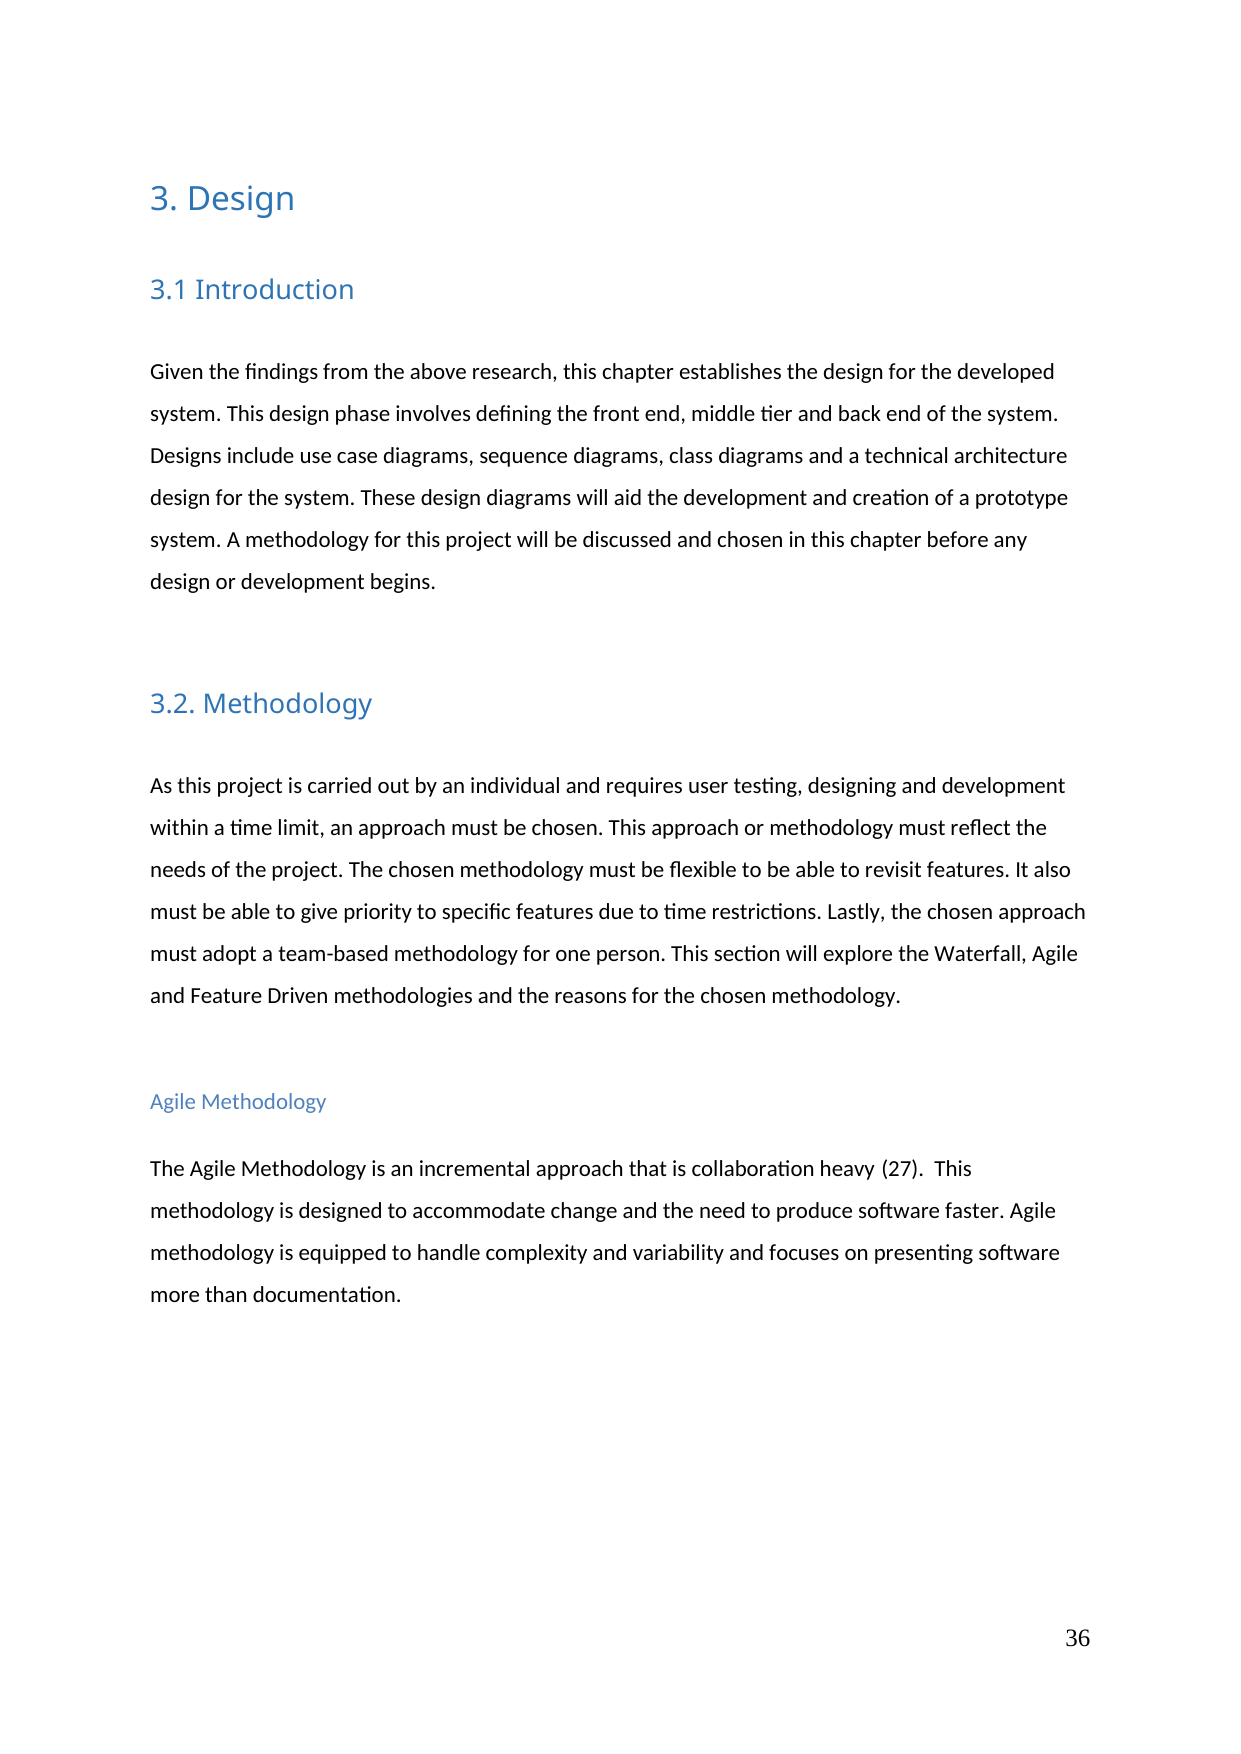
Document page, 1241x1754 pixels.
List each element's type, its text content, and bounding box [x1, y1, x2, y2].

subtitle 3. Design [150, 175, 1090, 220]
text As this project is carried out by an individual and requires user testing, designing and development within a time limit, an approach must be chosen. This approach or methodology must reflect the needs of the project. The chosen methodology must be flexible to be able to revisit features. It also must be able to give priority to specific features due to time restrictions. Lastly, the chosen approach must adopt a team-based methodology for one person. This section will explore the Waterfall, Agile and Feature Driven methodologies and the reasons for the chosen methodology. [150, 771, 1090, 1009]
subtitle 3.1 Introduction [150, 271, 1090, 308]
subtitle 3.2. Methodology [150, 685, 1090, 722]
text Given the findings from the above research, this chapter establishes the design for the developed system. This design phase involves defining the front end, middle tier and back end of the system. Designs include use case diagrams, sequence diagrams, class diagrams and a technical architecture design for the system. These design diagrams will aid the development and creation of a prototype system. A methodology for this project will be discussed and chosen in this chapter before any design or development begins. [150, 357, 1090, 595]
text The Agile Methodology is an incremental approach that is collaboration heavy (27). This methodology is designed to accommodate change and the need to produce software faster. Agile methodology is equipped to handle complexity and variability and focuses on presenting software more than documentation. [150, 1154, 1090, 1308]
text Agile Methodology [150, 1087, 1090, 1115]
